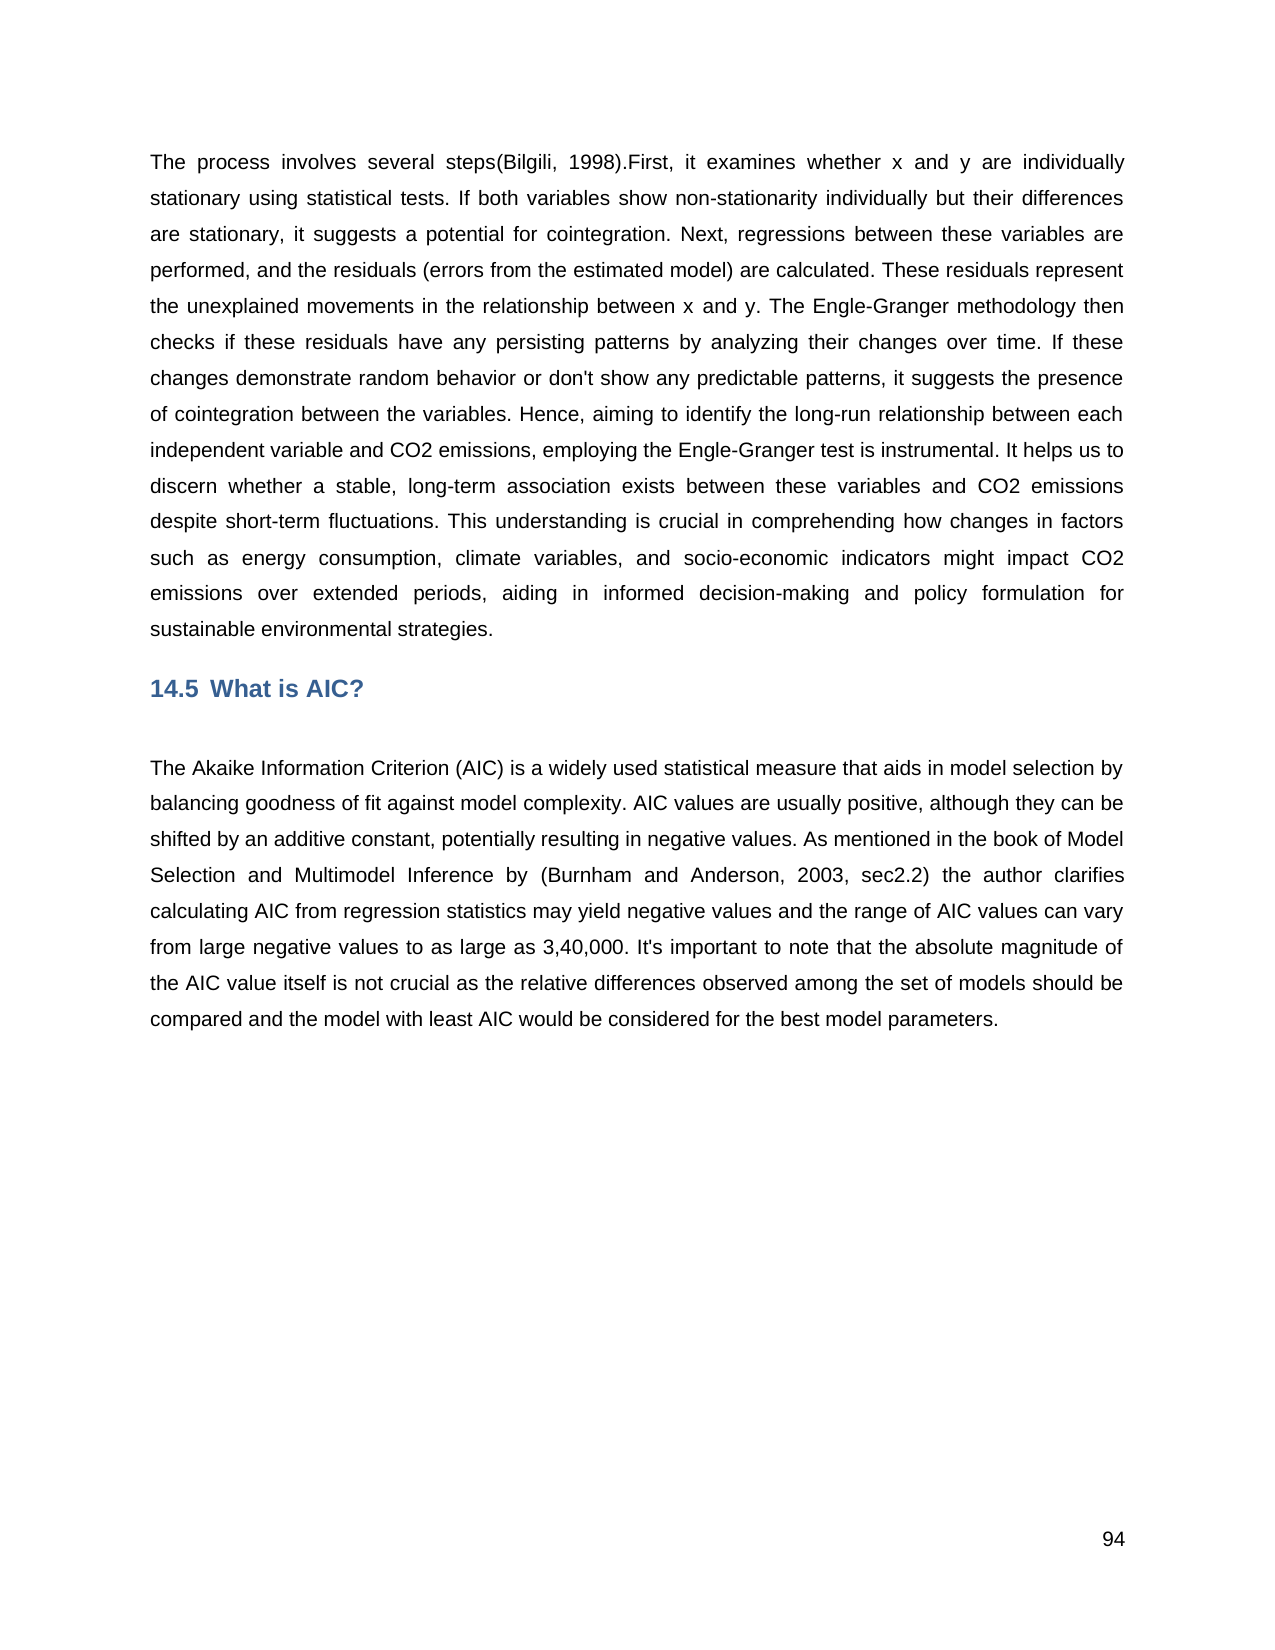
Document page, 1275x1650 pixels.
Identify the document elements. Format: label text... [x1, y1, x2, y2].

text The Akaike Information Criterion (AIC) is a widely used statistical measure that aids in model selection by balancing goodness of fit against model complexity. AIC values are usually positive, although they can be shifted by an additive constant, potentially resulting in negative values. As mentioned in the book of Model Selection and Multimodel Inference by (Burnham and Anderson, 2003, sec2.2) the author clarifies calculating AIC from regression statistics may yield negative values and the range of AIC values can vary from large negative values to as large as 3,40,000. It's important to note that the absolute magnitude of the AIC value itself is not crucial as the relative differences observed among the set of models should be compared and the model with least AIC would be considered for the best model parameters. [150, 755, 1125, 1031]
text The process involves several steps(Bilgili, 1998).First, it examines whether x​ and y are individually stationary using statistical tests. If both variables show non-stationarity individually but their differences are stationary, it suggests a potential for cointegration. Next, regressions between these variables are performed, and the residuals (errors from the estimated model) are calculated. These residuals represent the unexplained movements in the relationship between x​ and y. The Engle-Granger methodology then checks if these residuals have any persisting patterns by analyzing their changes over time. If these changes demonstrate random behavior or don't show any predictable patterns, it suggests the presence of cointegration between the variables. Hence, aiming to identify the long-run relationship between each independent variable and CO2 emissions, employing the Engle-Granger test is instrumental. It helps us to discern whether a stable, long-term association exists between these variables and CO2 emissions despite short-term fluctuations. This understanding is crucial in comprehending how changes in factors such as energy consumption, climate variables, and socio-economic indicators might impact CO2 emissions over extended periods, aiding in informed decision-making and policy formulation for sustainable environmental strategies. [150, 150, 1125, 641]
subtitle What is AIC? [150, 674, 1125, 703]
